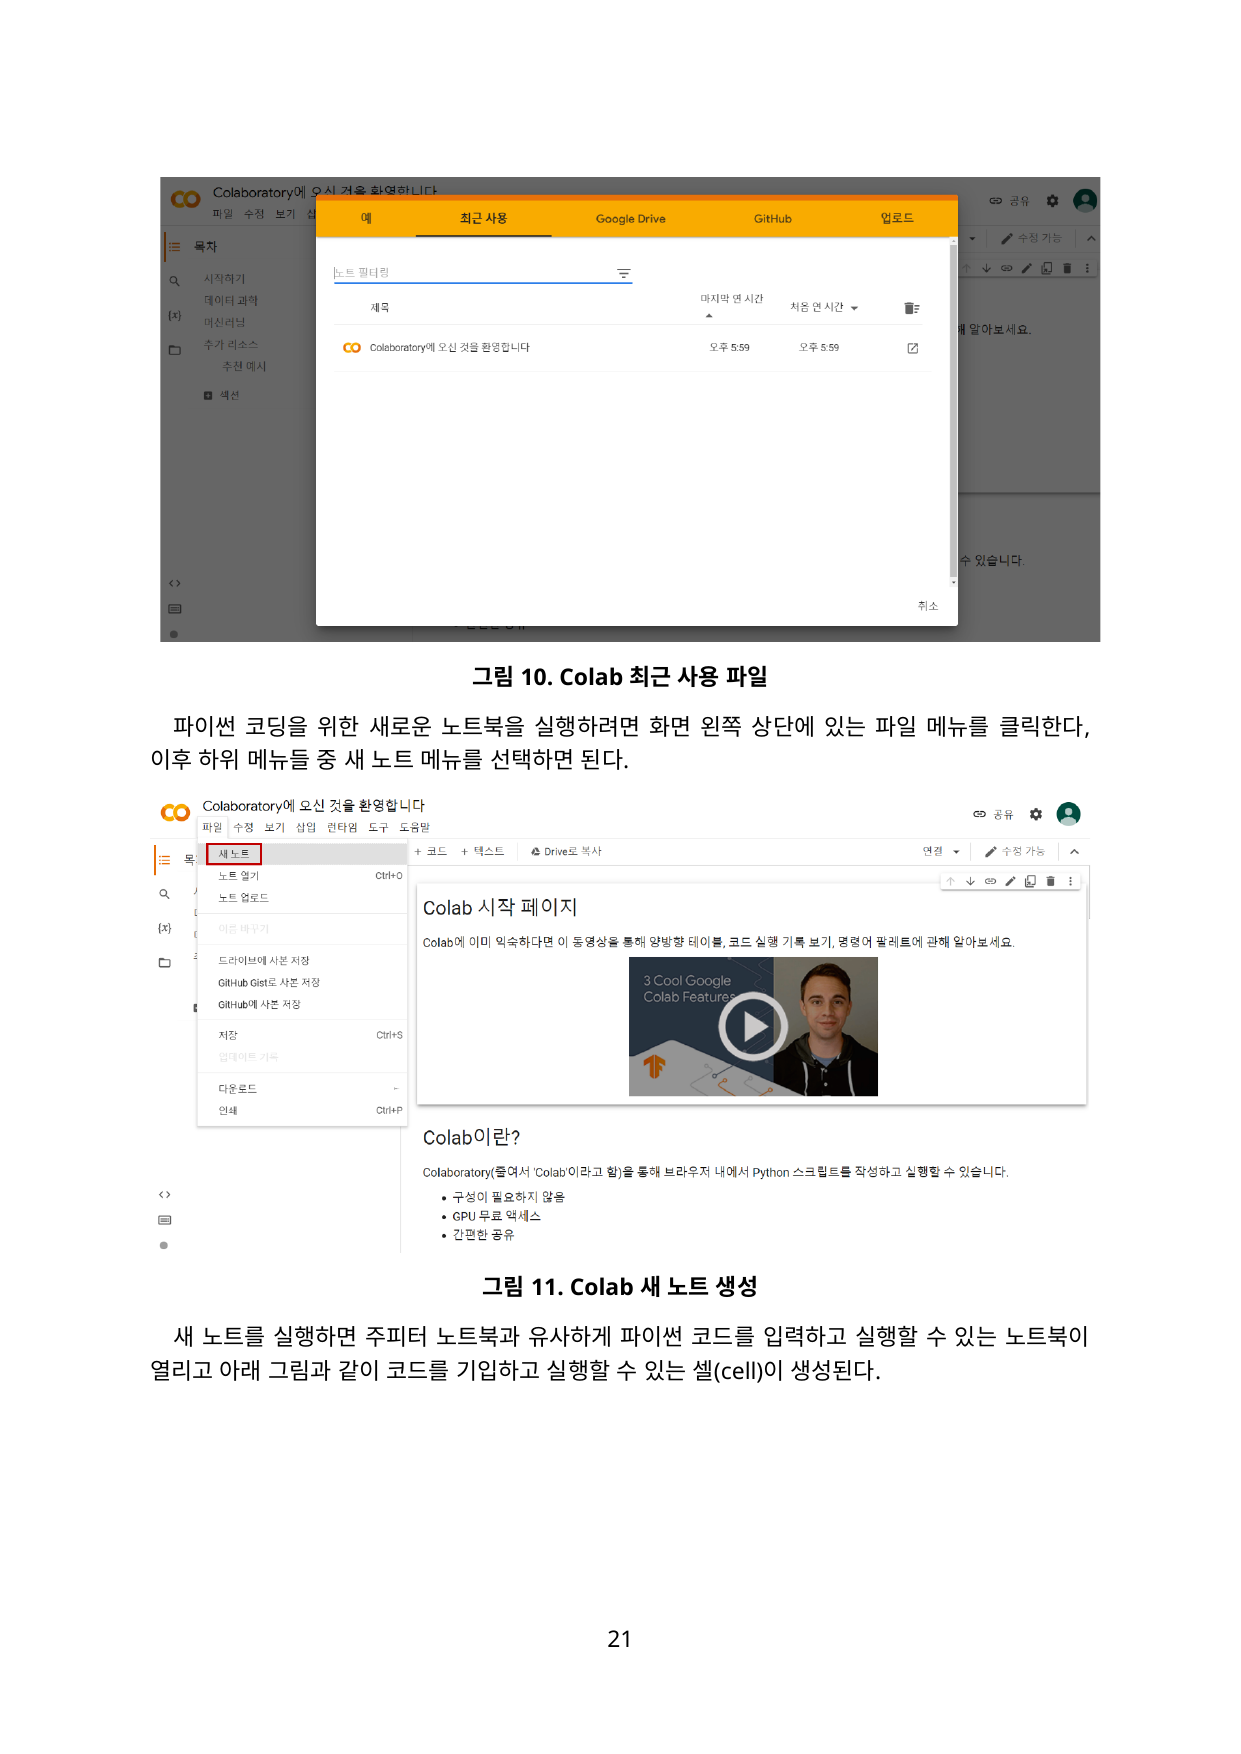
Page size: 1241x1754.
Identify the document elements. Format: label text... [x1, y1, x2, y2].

picture [150, 791, 1091, 1253]
text 새 노트를 실행하면 주피터 노트북과 유사하게 파이썬 코드를 입력하고 실행할 수 있는 노트북이 열리고 아래 그림과 같이 코드를 기입하고 실행할 수 있는 셀(cell)이 생성된다. [150, 1319, 1090, 1386]
text 파이썬 코딩을 위한 새로운 노트북을 실행하려면 화면 왼쪽 상단에 있는 파일 메뉴를 클릭한다, 이후 하위 메뉴들 중 새 노트 메뉴를 선택하면 된다. [150, 708, 1090, 775]
picture [160, 177, 1101, 642]
